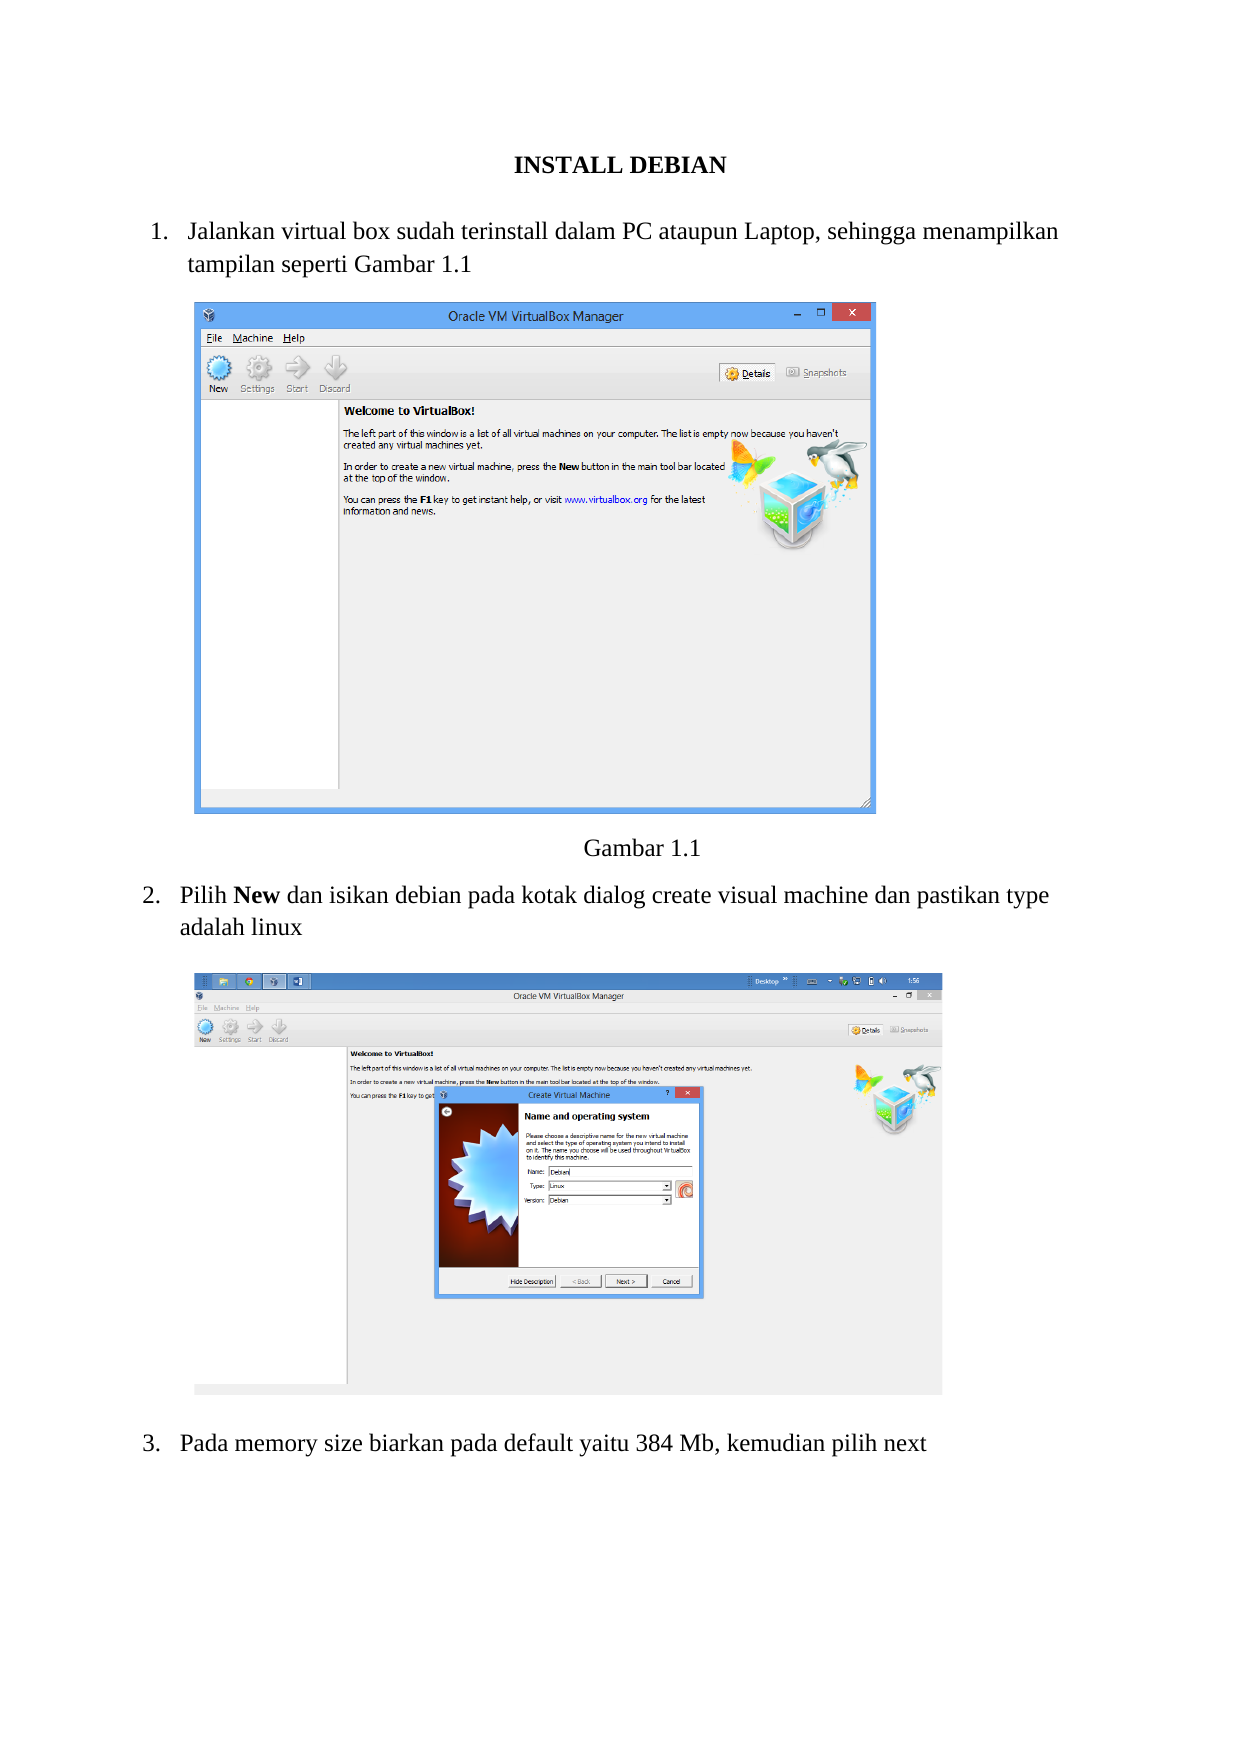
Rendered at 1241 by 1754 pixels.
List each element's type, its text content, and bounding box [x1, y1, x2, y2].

list Jalankan virtual box sudah terinstall dalam PC ataupun Laptop, sehingga menampilkan tampilan seperti Gambar 1.1 [150, 216, 1090, 278]
list Pilih New dan isikan debian pada kotak dialog create visual machine dan pastikan type adalah linux [142, 881, 1090, 940]
list Pada memory size biarkan pada default yaitu 384 Mb, kemudian pilih next [142, 1428, 1090, 1456]
picture [194, 302, 877, 814]
picture [194, 973, 943, 1395]
text Gambar 1.1 [194, 833, 1090, 862]
list INSTALL DEBIAN [150, 150, 1090, 179]
